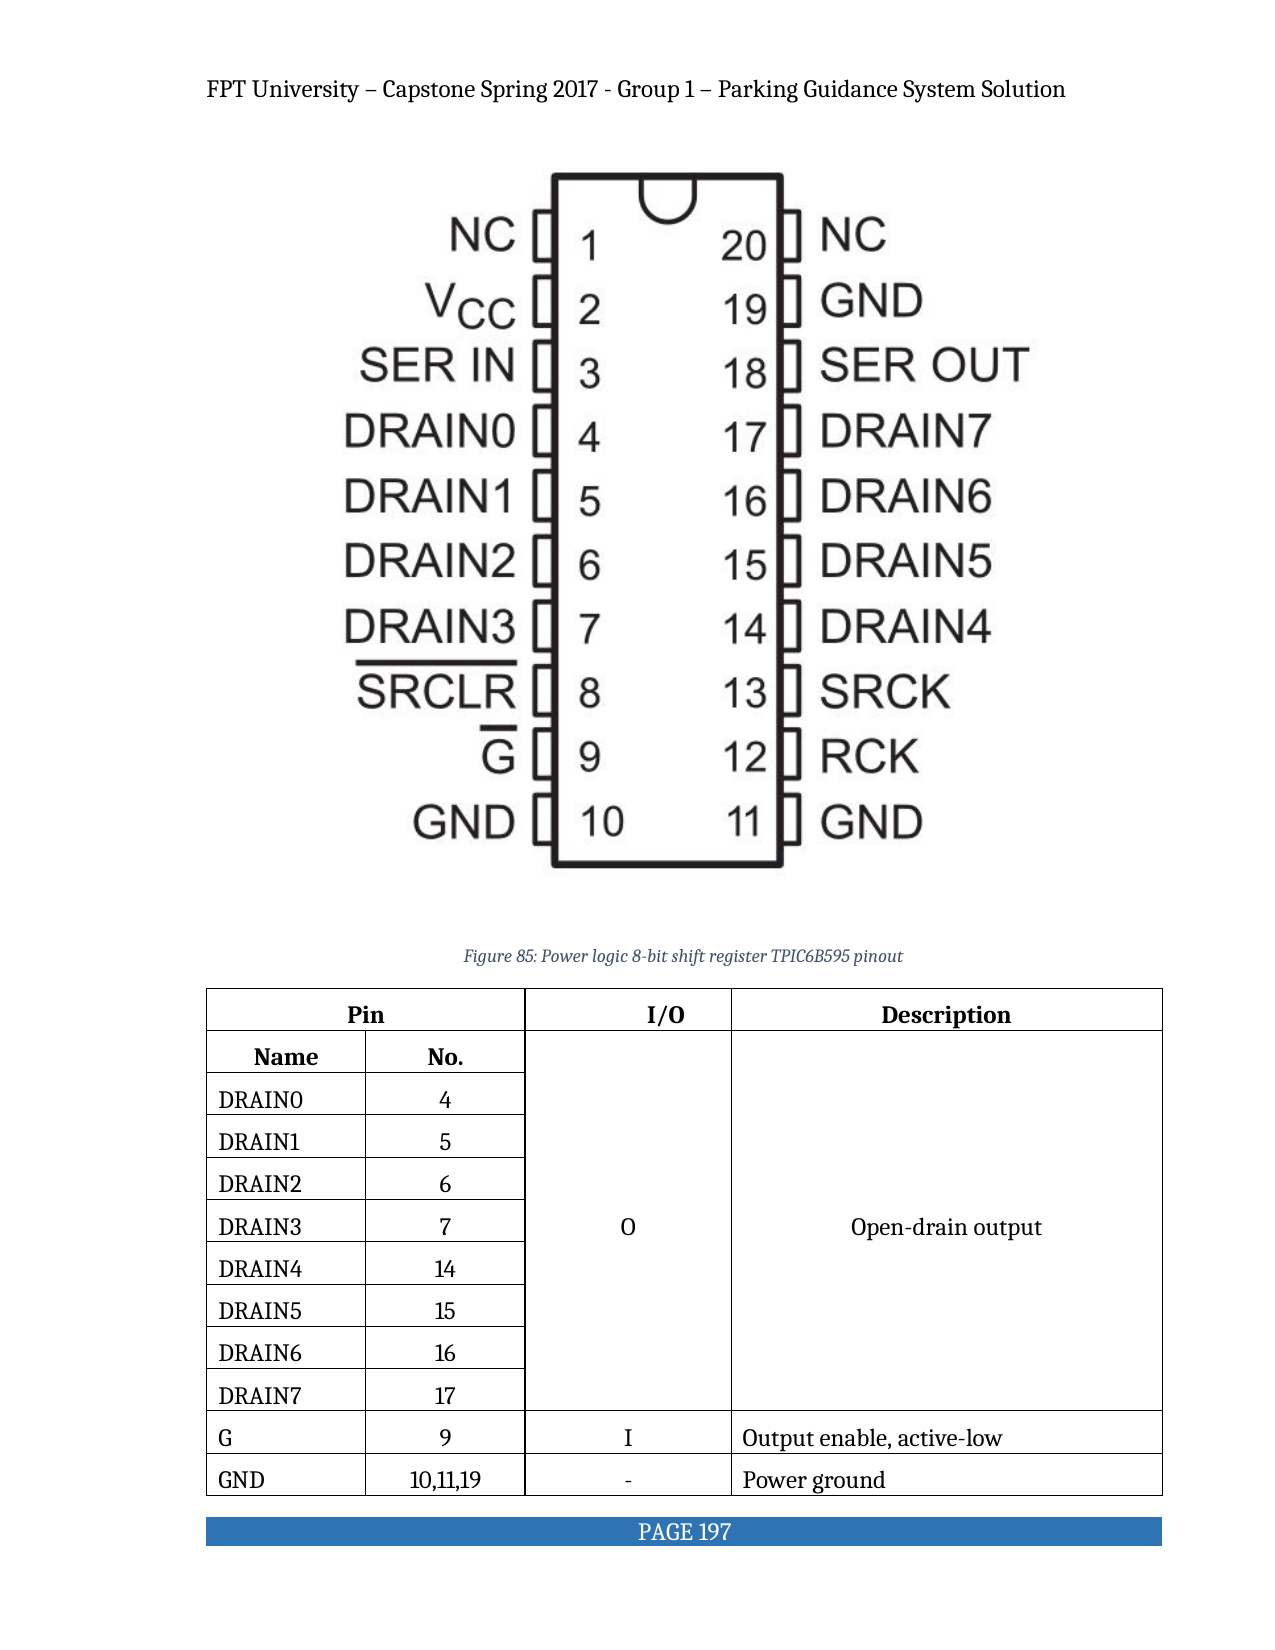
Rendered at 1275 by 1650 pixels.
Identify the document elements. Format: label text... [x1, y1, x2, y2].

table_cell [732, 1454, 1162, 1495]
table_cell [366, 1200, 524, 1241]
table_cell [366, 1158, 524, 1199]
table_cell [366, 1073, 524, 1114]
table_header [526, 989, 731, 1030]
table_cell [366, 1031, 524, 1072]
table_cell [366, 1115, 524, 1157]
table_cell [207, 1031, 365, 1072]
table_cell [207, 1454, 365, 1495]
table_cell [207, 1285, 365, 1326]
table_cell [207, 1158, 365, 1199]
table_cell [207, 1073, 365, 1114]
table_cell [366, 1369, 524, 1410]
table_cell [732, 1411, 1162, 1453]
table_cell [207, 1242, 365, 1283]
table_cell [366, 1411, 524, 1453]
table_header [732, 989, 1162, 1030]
picture [321, 150, 1048, 929]
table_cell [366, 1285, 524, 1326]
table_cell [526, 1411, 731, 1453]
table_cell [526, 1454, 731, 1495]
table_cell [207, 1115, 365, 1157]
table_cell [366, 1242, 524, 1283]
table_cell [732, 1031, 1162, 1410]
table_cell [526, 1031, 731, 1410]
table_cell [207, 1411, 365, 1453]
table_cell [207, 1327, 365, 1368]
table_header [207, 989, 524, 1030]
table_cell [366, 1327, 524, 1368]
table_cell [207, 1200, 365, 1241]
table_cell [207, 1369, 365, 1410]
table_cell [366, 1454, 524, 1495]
